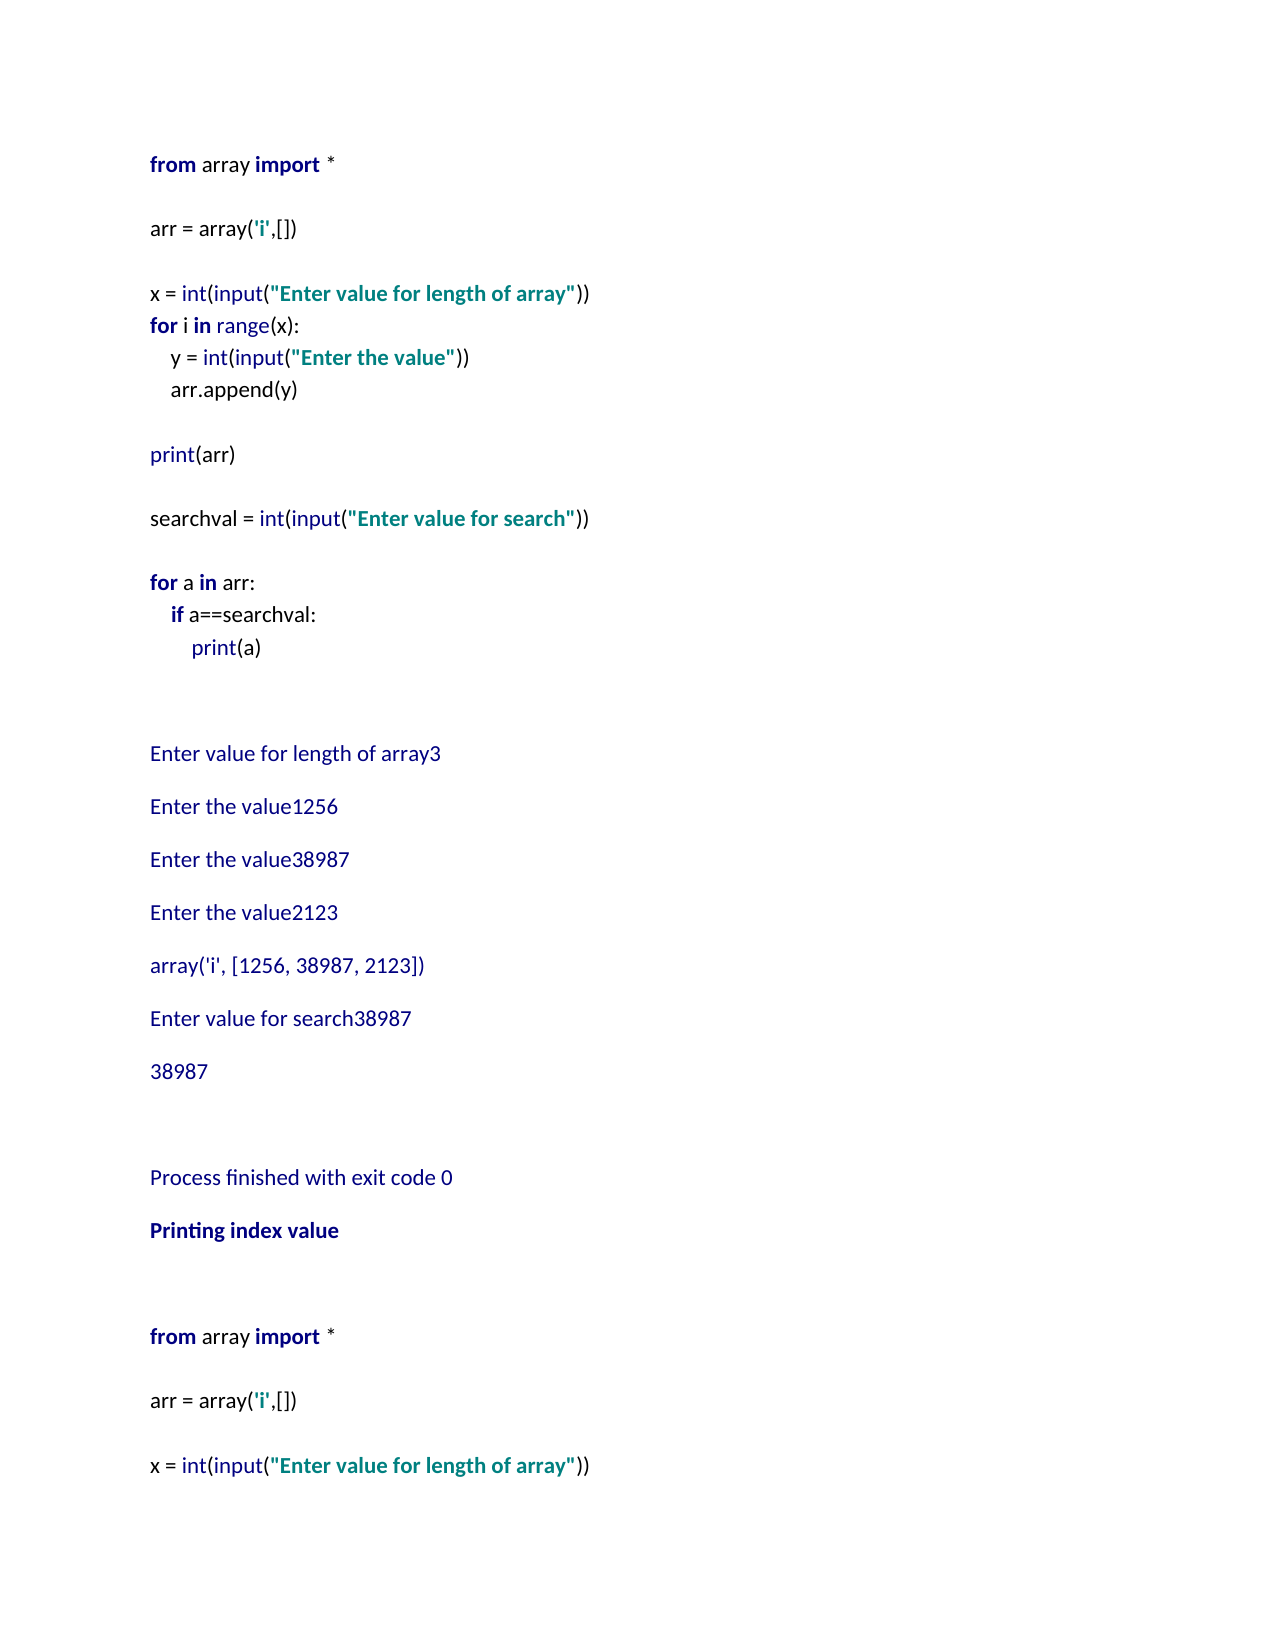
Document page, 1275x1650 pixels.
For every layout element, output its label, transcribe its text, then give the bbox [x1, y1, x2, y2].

text array('i', [1256, 38987, 2123]) [150, 951, 1125, 979]
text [150, 1322, 1125, 1479]
text Enter the value38987 [150, 845, 1125, 873]
text 38987 [150, 1057, 1125, 1085]
text from array import * arr = array('i',[]) x = int(input("Enter value for length of array")) for i in range(x): y = int(input("Enter the value")) arr.append(y) print(arr) searchval = int(input("Enter value for search")) for a in arr: if a==searchval: print(a) [150, 150, 1125, 661]
text Enter value for length of array3 [150, 739, 1125, 767]
text Process finished with exit code 0 [150, 1163, 1125, 1191]
text Enter the value1256 [150, 792, 1125, 820]
text Enter value for search38987 [150, 1004, 1125, 1032]
text Enter the value2123 [150, 898, 1125, 926]
text Printing index value [150, 1216, 1125, 1244]
